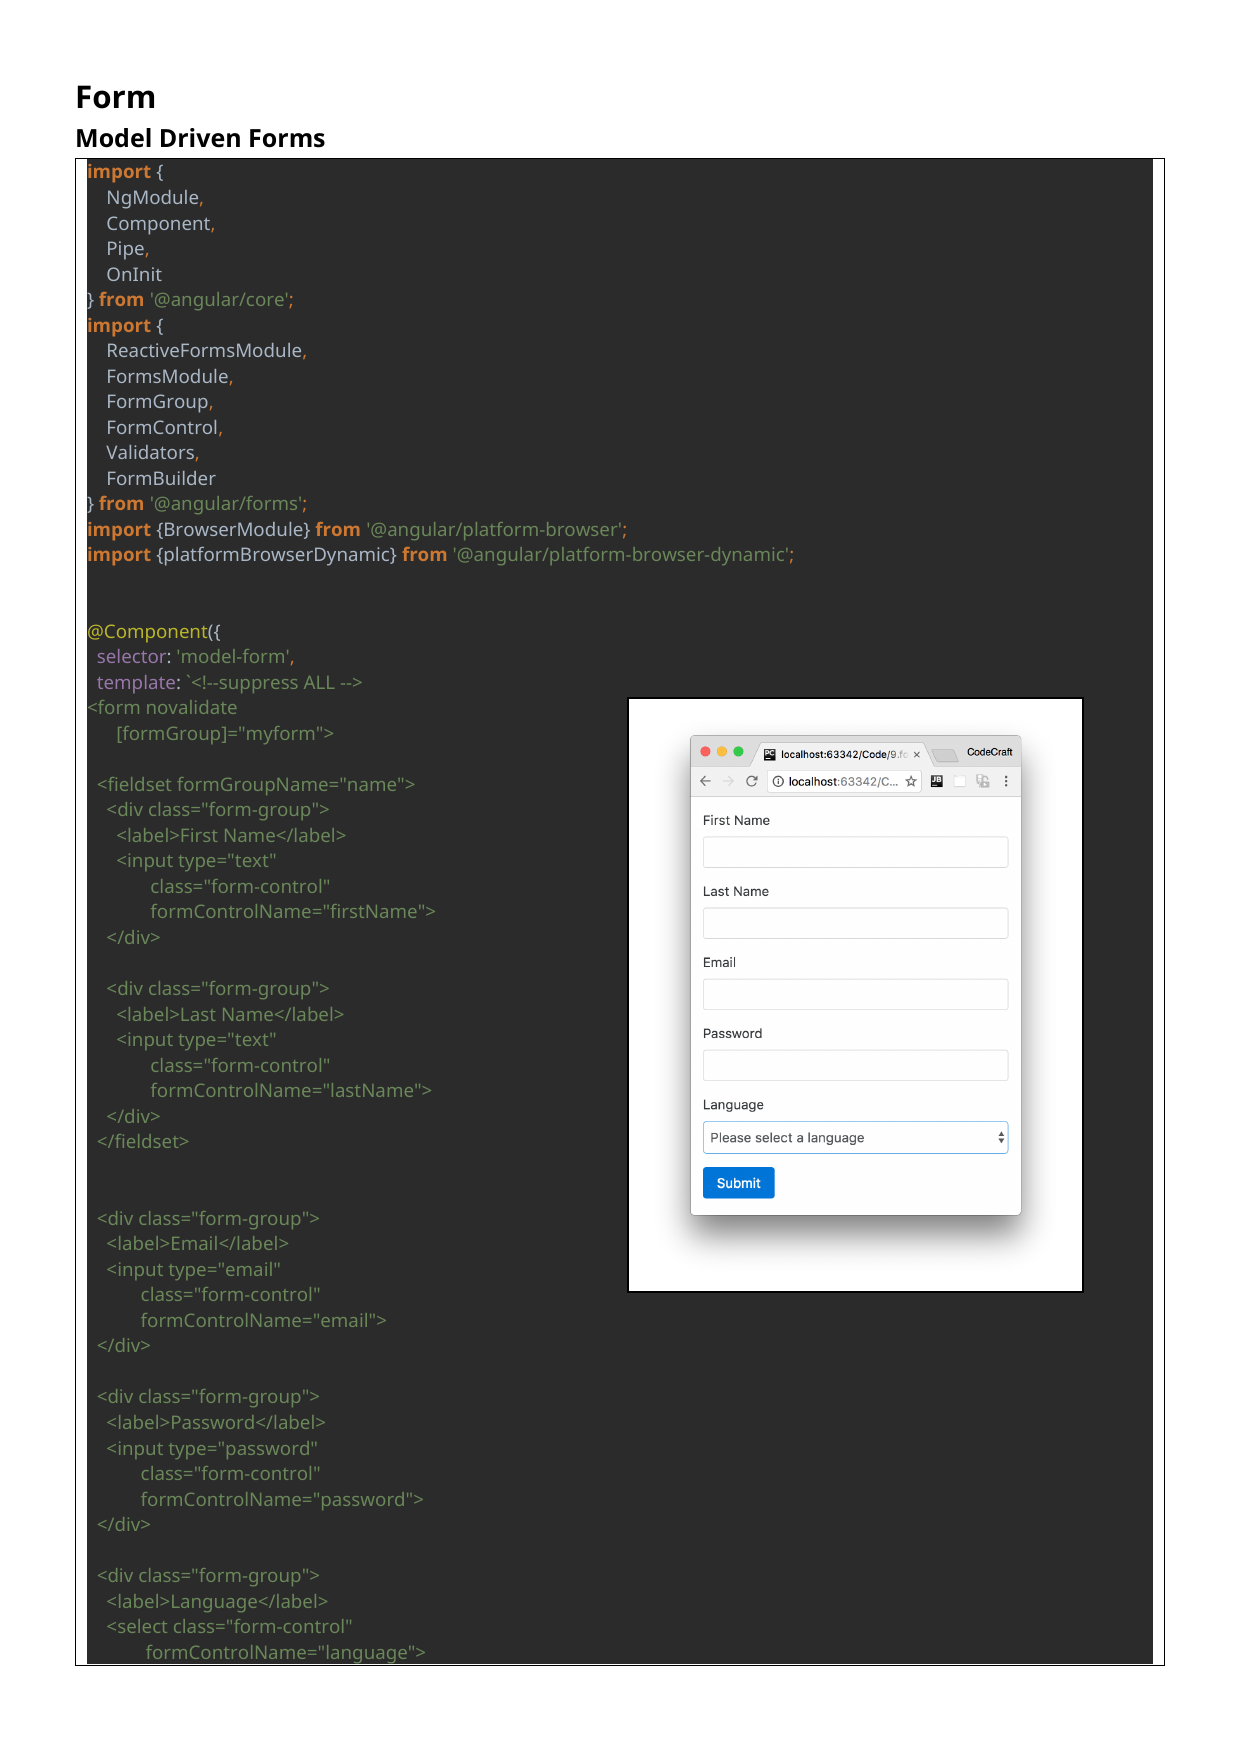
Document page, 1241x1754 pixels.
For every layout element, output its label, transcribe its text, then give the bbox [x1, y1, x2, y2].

text Form [75, 75, 1165, 118]
text Model Driven Forms [75, 121, 1165, 155]
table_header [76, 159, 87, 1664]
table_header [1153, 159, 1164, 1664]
picture [644, 709, 1067, 1281]
